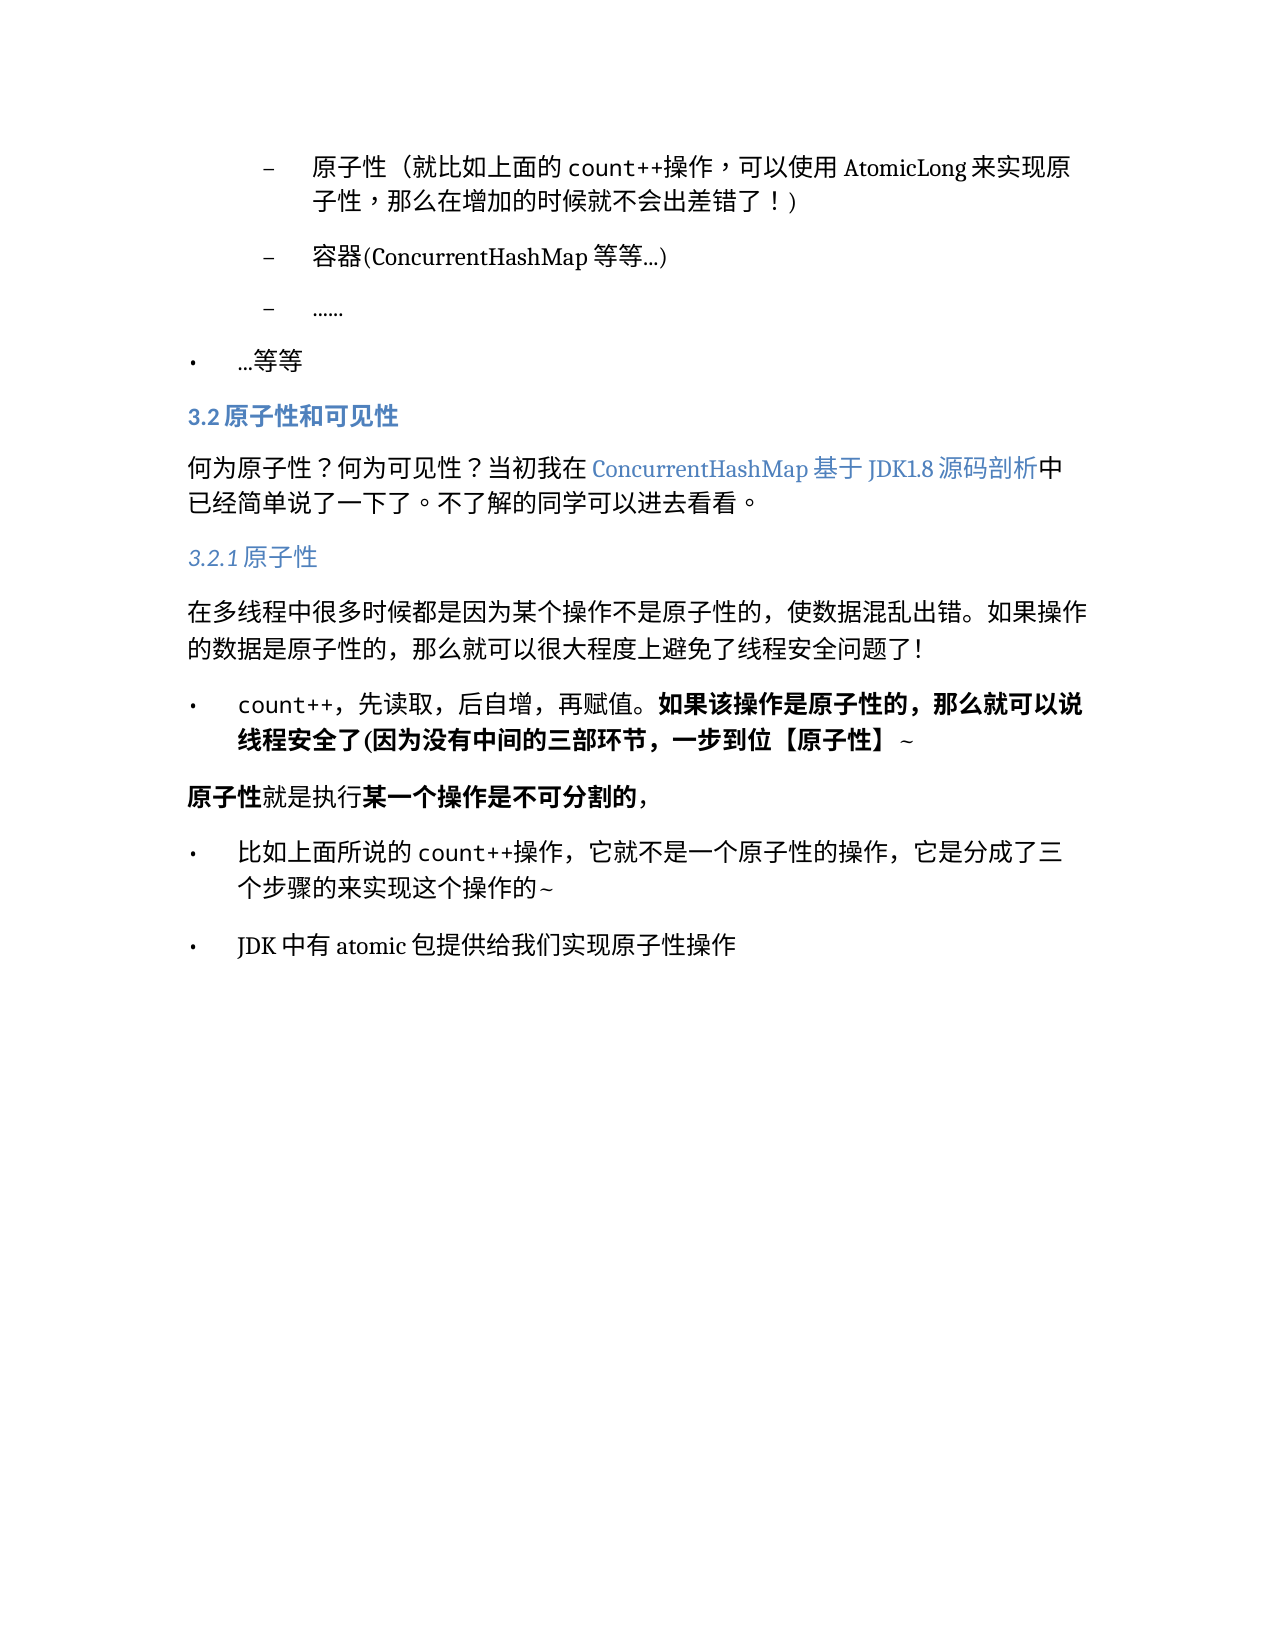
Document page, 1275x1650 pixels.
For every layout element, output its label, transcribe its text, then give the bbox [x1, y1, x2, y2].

text 何为原子性？何为可见性？当初我在ConcurrentHashMap基于JDK1.8源码剖析中已经简单说了一下了。不了解的同学可以进去看看。 [187, 451, 1087, 519]
text 在多线程中很多时候都是因为某个操作不是原子性的，使数据混乱出错。如果操作的数据是原子性的，那么就可以很大程度上避免了线程安全问题了！ [187, 593, 1087, 665]
subtitle 3.2.1原子性 [187, 540, 1087, 574]
subtitle 3.2原子性和可见性 [187, 398, 1087, 432]
list 原子性（就比如上面的count++操作，可以使用AtomicLong来实现原子性，那么在增加的时候就不会出差错了！) [262, 150, 1087, 218]
list ...等等 [187, 343, 1087, 377]
list ...... [262, 294, 1087, 323]
list JDK中有atomic包提供给我们实现原子性操作 [187, 926, 1087, 962]
list 容器(ConcurrentHashMap等等...) [262, 239, 1087, 273]
list 比如上面所说的count++操作，它就不是一个原子性的操作，它是分成了三个步骤的来实现这个操作的~ [187, 832, 1087, 905]
list count++，先读取，后自增，再赋值。如果该操作是原子性的，那么就可以说线程安全了(因为没有中间的三部环节，一步到位【原子性】~ [187, 684, 1087, 757]
text 原子性就是执行某一个操作是不可分割的， [187, 777, 1087, 814]
